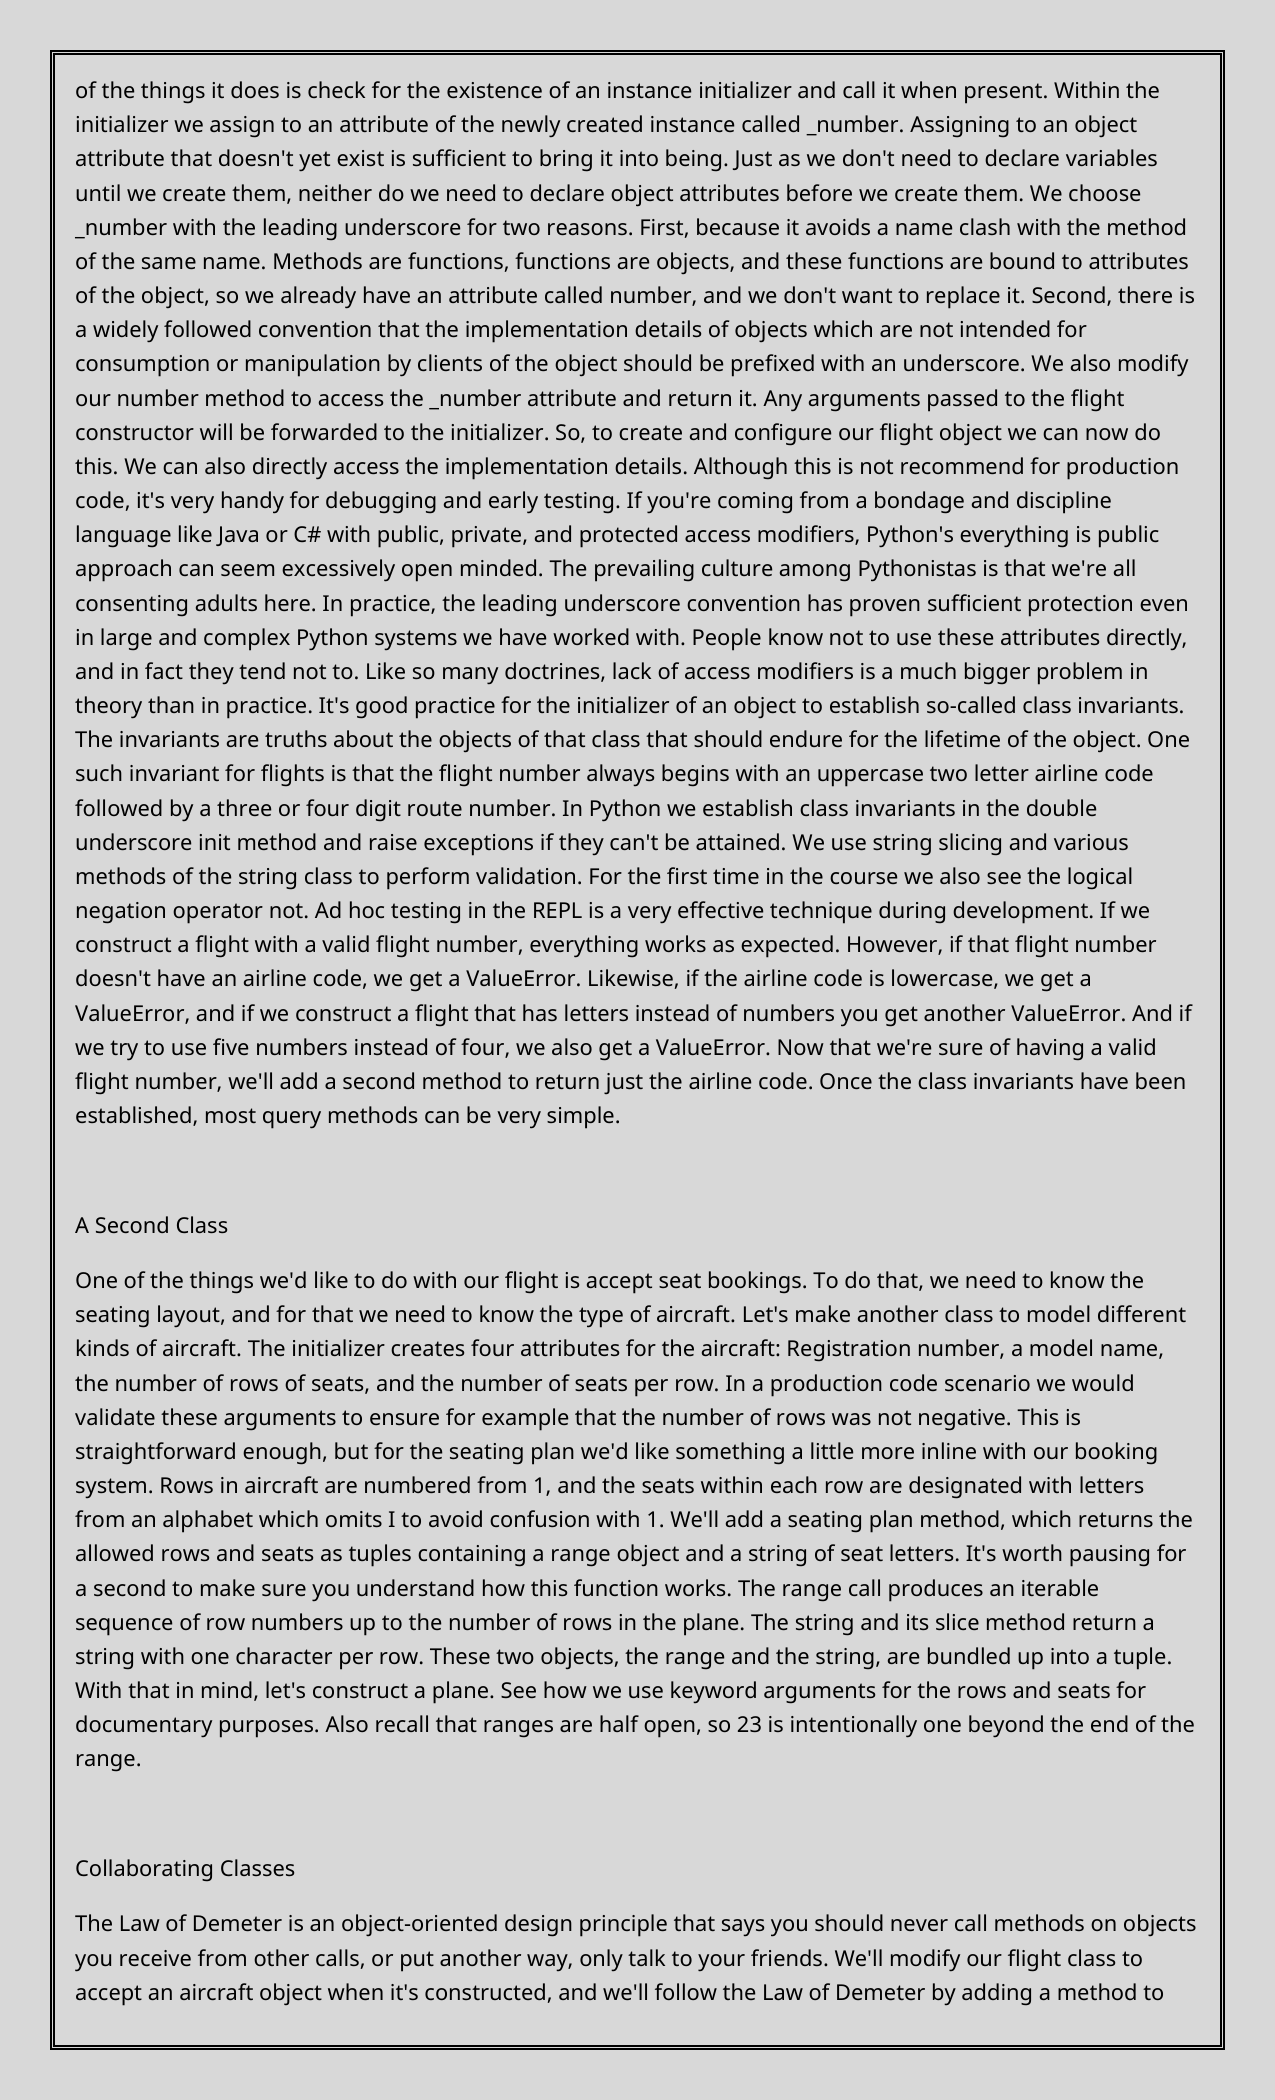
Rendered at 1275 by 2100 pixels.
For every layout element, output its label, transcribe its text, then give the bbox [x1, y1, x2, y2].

text A Second Class [75, 1210, 1200, 1240]
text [75, 1908, 1200, 2006]
text Collaborating Classes [75, 1853, 1200, 1883]
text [75, 75, 1200, 1130]
text One of the things we'd like to do with our flight is accept seat bookings. To do that, we need to know the seating layout, and for that we need to know the type of aircraft. Let's make another class to model different kinds of aircraft. The initializer creates four attributes for the aircraft: Registration number, a model name, the number of rows of seats, and the number of seats per row. In a production code scenario we would validate these arguments to ensure for example that the number of rows was not negative. This is straightforward enough, but for the seating plan we'd like something a little more inline with our booking system. Rows in aircraft are numbered from 1, and the seats within each row are designated with letters from an alphabet which omits I to avoid confusion with 1. We'll add a seating plan method, which returns the allowed rows and seats as tuples containing a range object and a string of seat letters. It's worth pausing for a second to make sure you understand how this function works. The range call produces an iterable sequence of row numbers up to the number of rows in the plane. The string and its slice method return a string with one character per row. These two objects, the range and the string, are bundled up into a tuple. With that in mind, let's construct a plane. See how we use keyword arguments for the rows and seats for documentary purposes. Also recall that ranges are half open, so 23 is intentionally one beyond the end of the range. [75, 1265, 1200, 1773]
